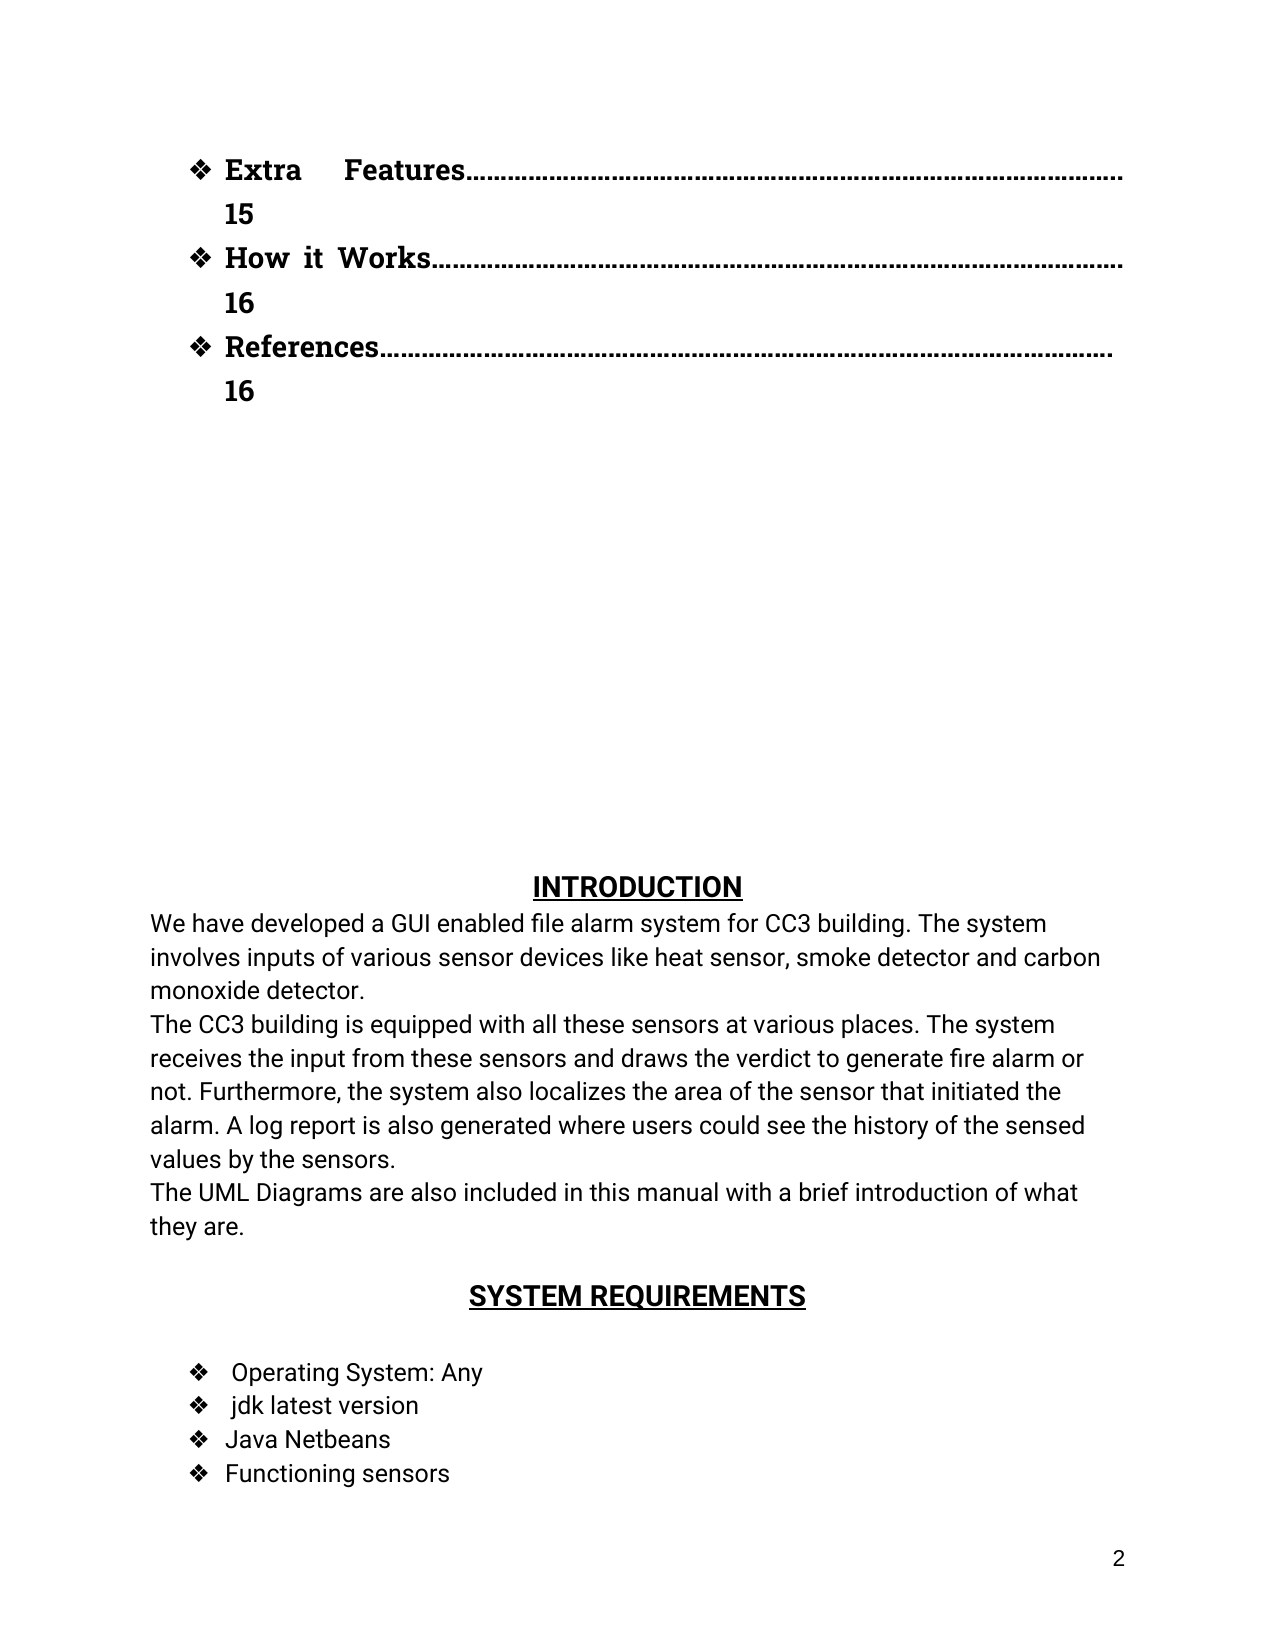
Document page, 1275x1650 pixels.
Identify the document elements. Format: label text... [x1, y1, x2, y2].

text SYSTEM REQUIREMENTS [150, 1279, 1125, 1313]
list How it Works………………………………………………………………………………………. 16 [187, 238, 1125, 321]
list Operating System: Any [187, 1358, 1125, 1387]
list Java Netbeans [187, 1425, 1125, 1454]
list Functioning sensors [187, 1459, 1125, 1488]
text The UML Diagrams are also included in this manual with a brief introduction of what they are. [150, 1178, 1125, 1241]
list jdk latest version [187, 1392, 1125, 1421]
text We have developed a GUI enabled file alarm system for CC3 building. The system involves inputs of various sensor devices like heat sensor, smoke detector and carbon monoxide detector. [150, 909, 1125, 1006]
list Extra Features………………………………………………………………………………….. 15 [187, 150, 1125, 233]
text INTRODUCTION [150, 870, 1125, 904]
list References……………………………………………………………………………………………. 16 [187, 327, 1125, 409]
text The CC3 building is equipped with all these sensors at various places. The system receives the input from these sensors and draws the verdict to generate fire alarm or not. Furthermore, the system also localizes the area of the sensor that initiated the alarm. A log report is also generated where users could see the history of the sensed values by the sensors. [150, 1010, 1125, 1174]
